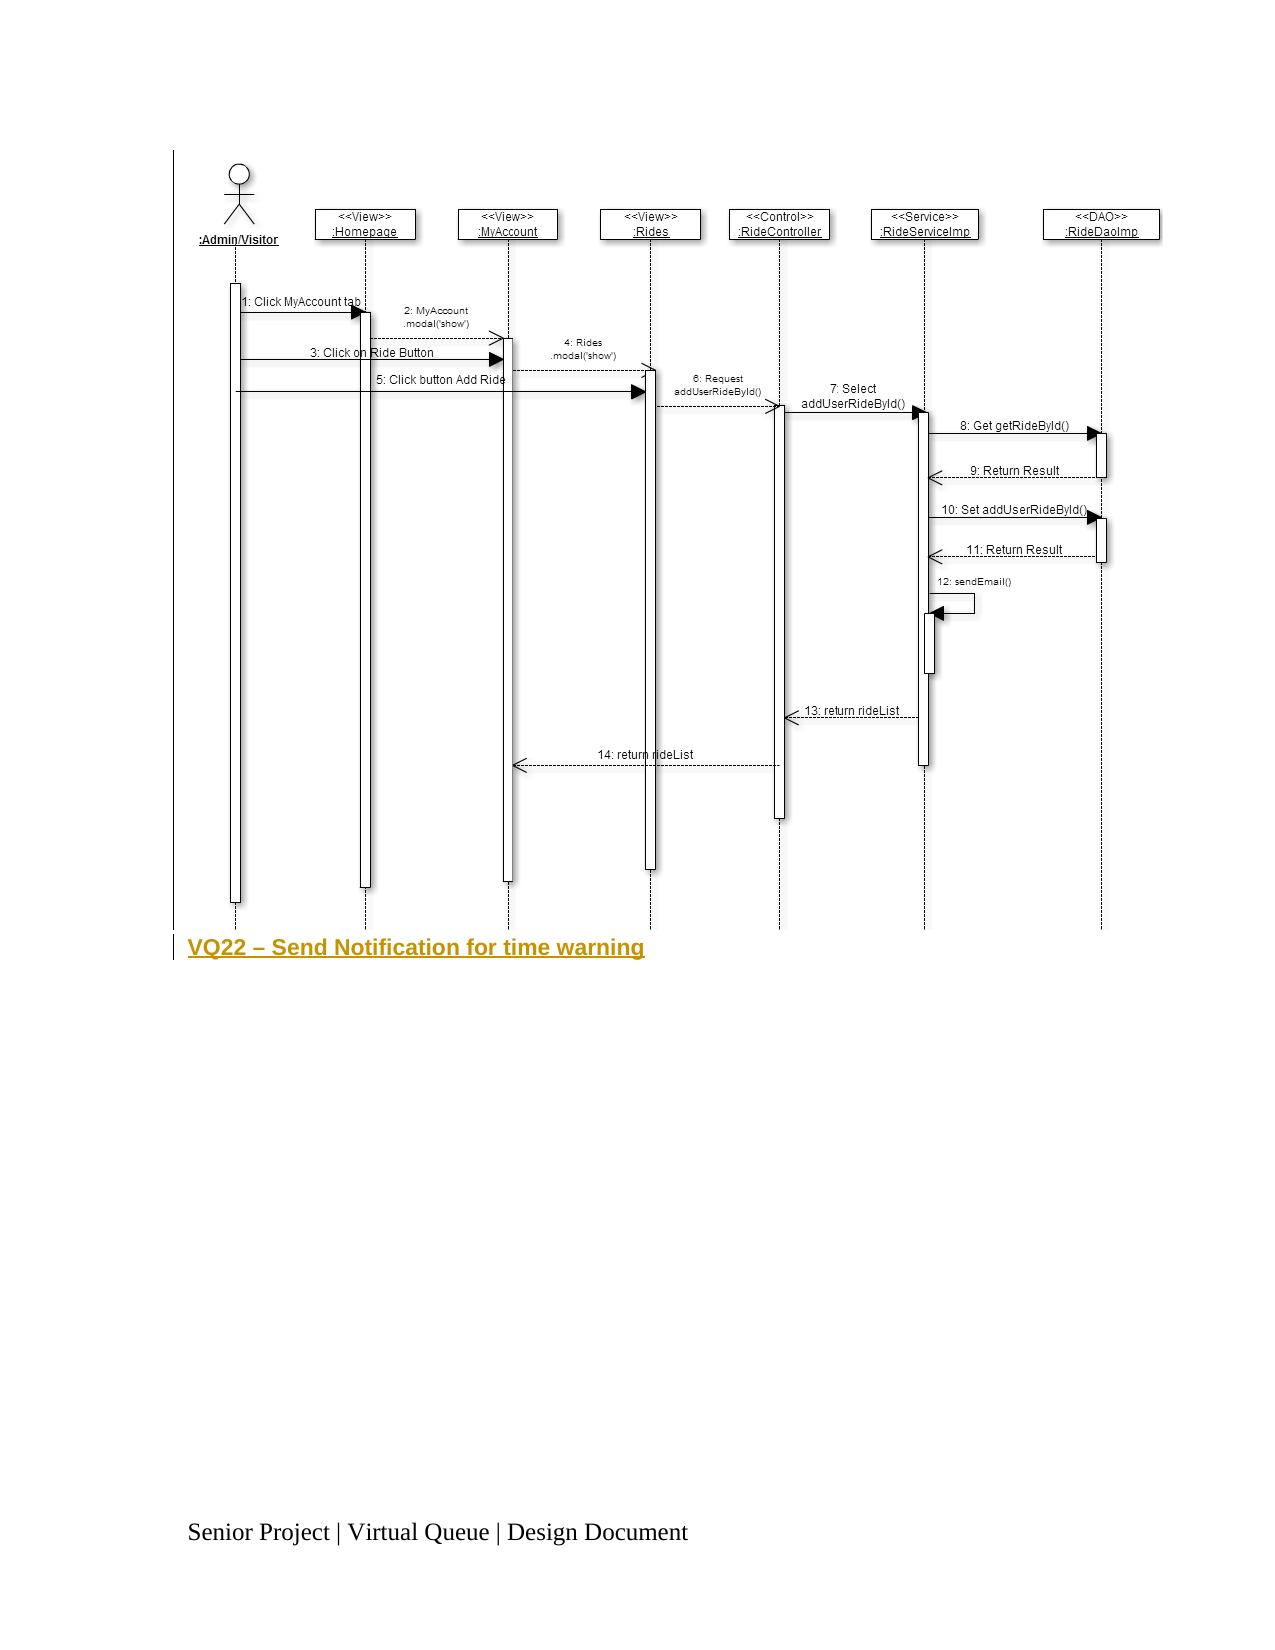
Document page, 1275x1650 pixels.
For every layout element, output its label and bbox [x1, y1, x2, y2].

picture [187, 150, 1163, 930]
